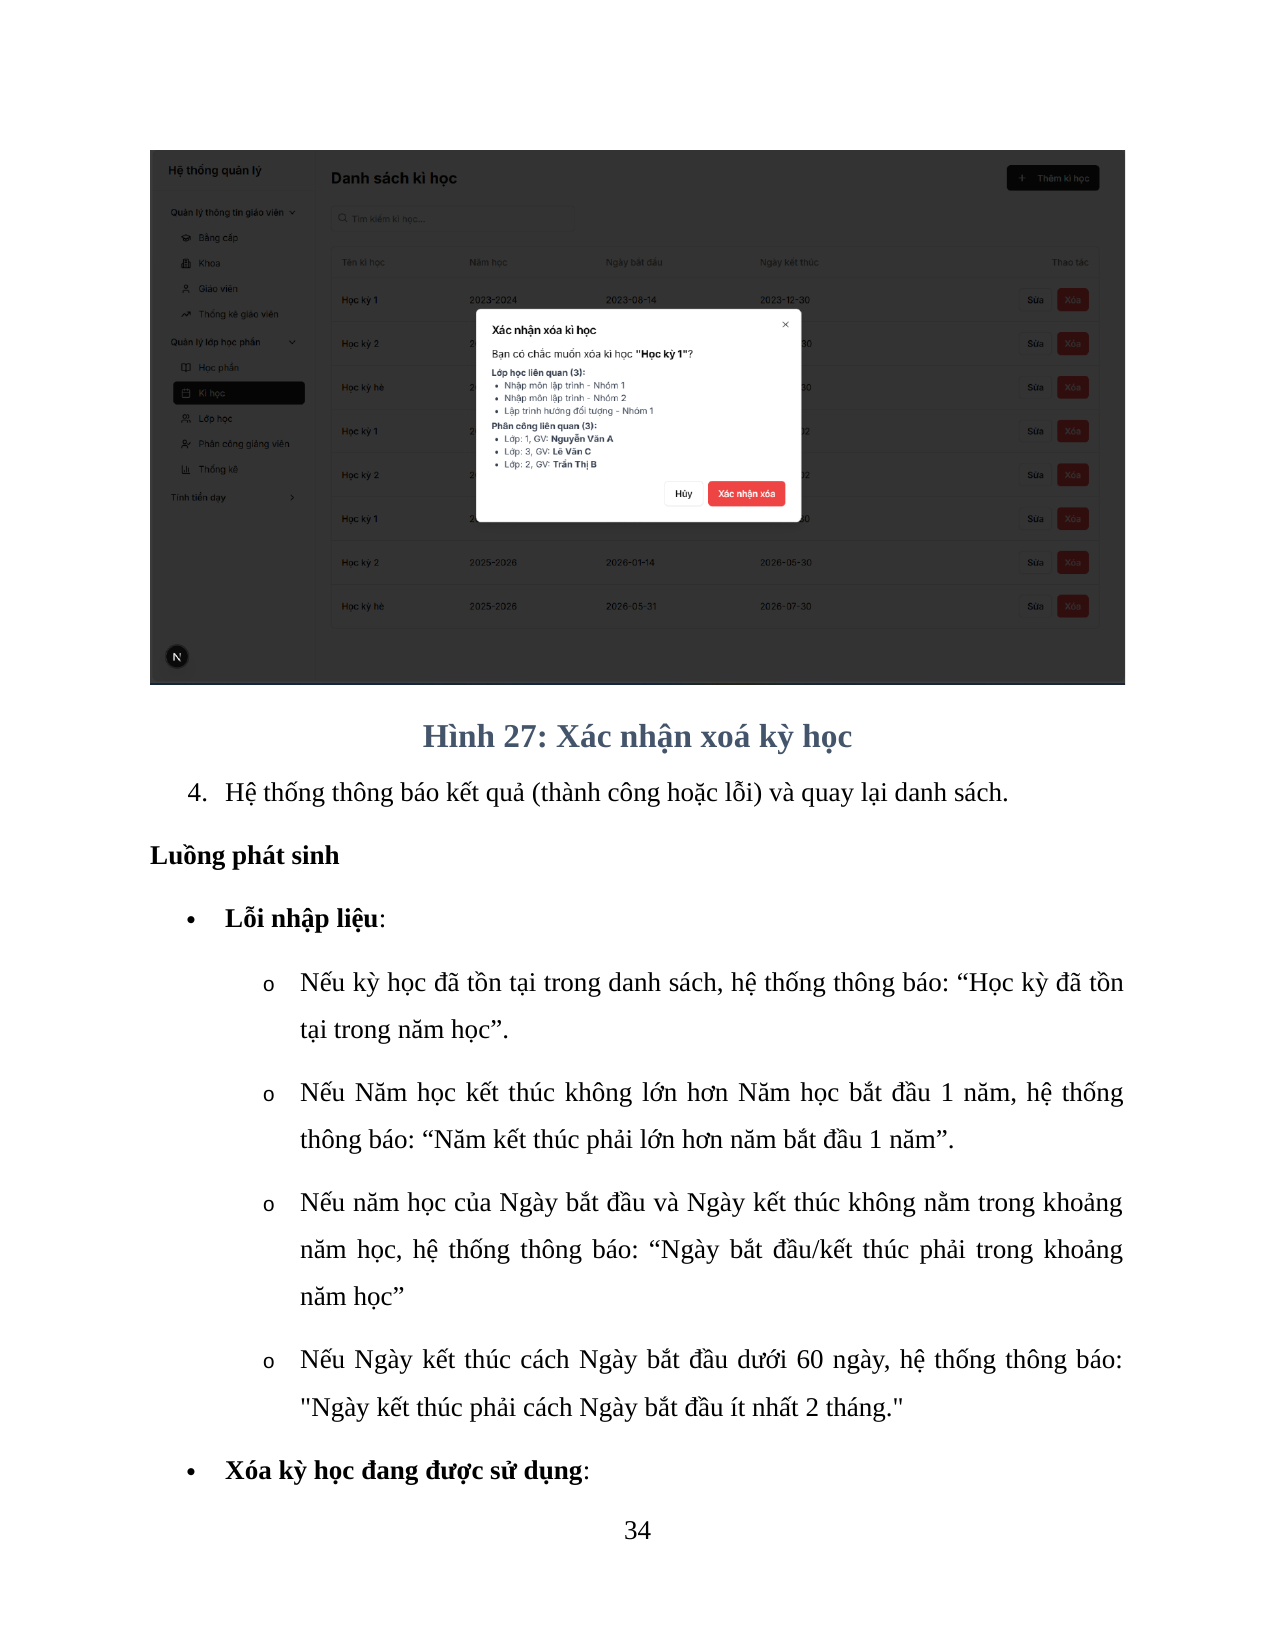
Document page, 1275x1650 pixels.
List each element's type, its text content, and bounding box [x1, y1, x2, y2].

list Xóa kỳ học đang được sử dụng: [187, 1454, 1125, 1485]
list Nếu Ngày kết thúc cách Ngày bắt đầu dưới 60 ngày, hệ thống thông báo: "Ngày kết thúc phải cách Ngày bắt đầu ít nhất 2 tháng." [262, 1344, 1125, 1422]
list Hệ thống thông báo kết quả (thành công hoặc lỗi) và quay lại danh sách. [187, 776, 1125, 807]
list Nếu Năm học kết thúc không lớn hơn Năm học bắt đầu 1 năm, hệ thống thông báo: “Năm kết thúc phải lớn hơn năm bắt đầu 1 năm”. [262, 1076, 1125, 1154]
text Hình 27: Xác nhận xoá kỳ học [150, 717, 1125, 755]
text Luồng phát sinh [150, 839, 1125, 870]
picture [150, 150, 1125, 685]
list Nếu năm học của Ngày bắt đầu và Ngày kết thúc không nằm trong khoảng năm học, hệ thống thông báo: “Ngày bắt đầu/kết thúc phải trong khoảng năm học” [262, 1187, 1125, 1311]
list Lỗi nhập liệu: [187, 902, 1125, 933]
list Nếu kỳ học đã tồn tại trong danh sách, hệ thống thông báo: “Học kỳ đã tồn tại trong năm học”. [262, 966, 1125, 1044]
